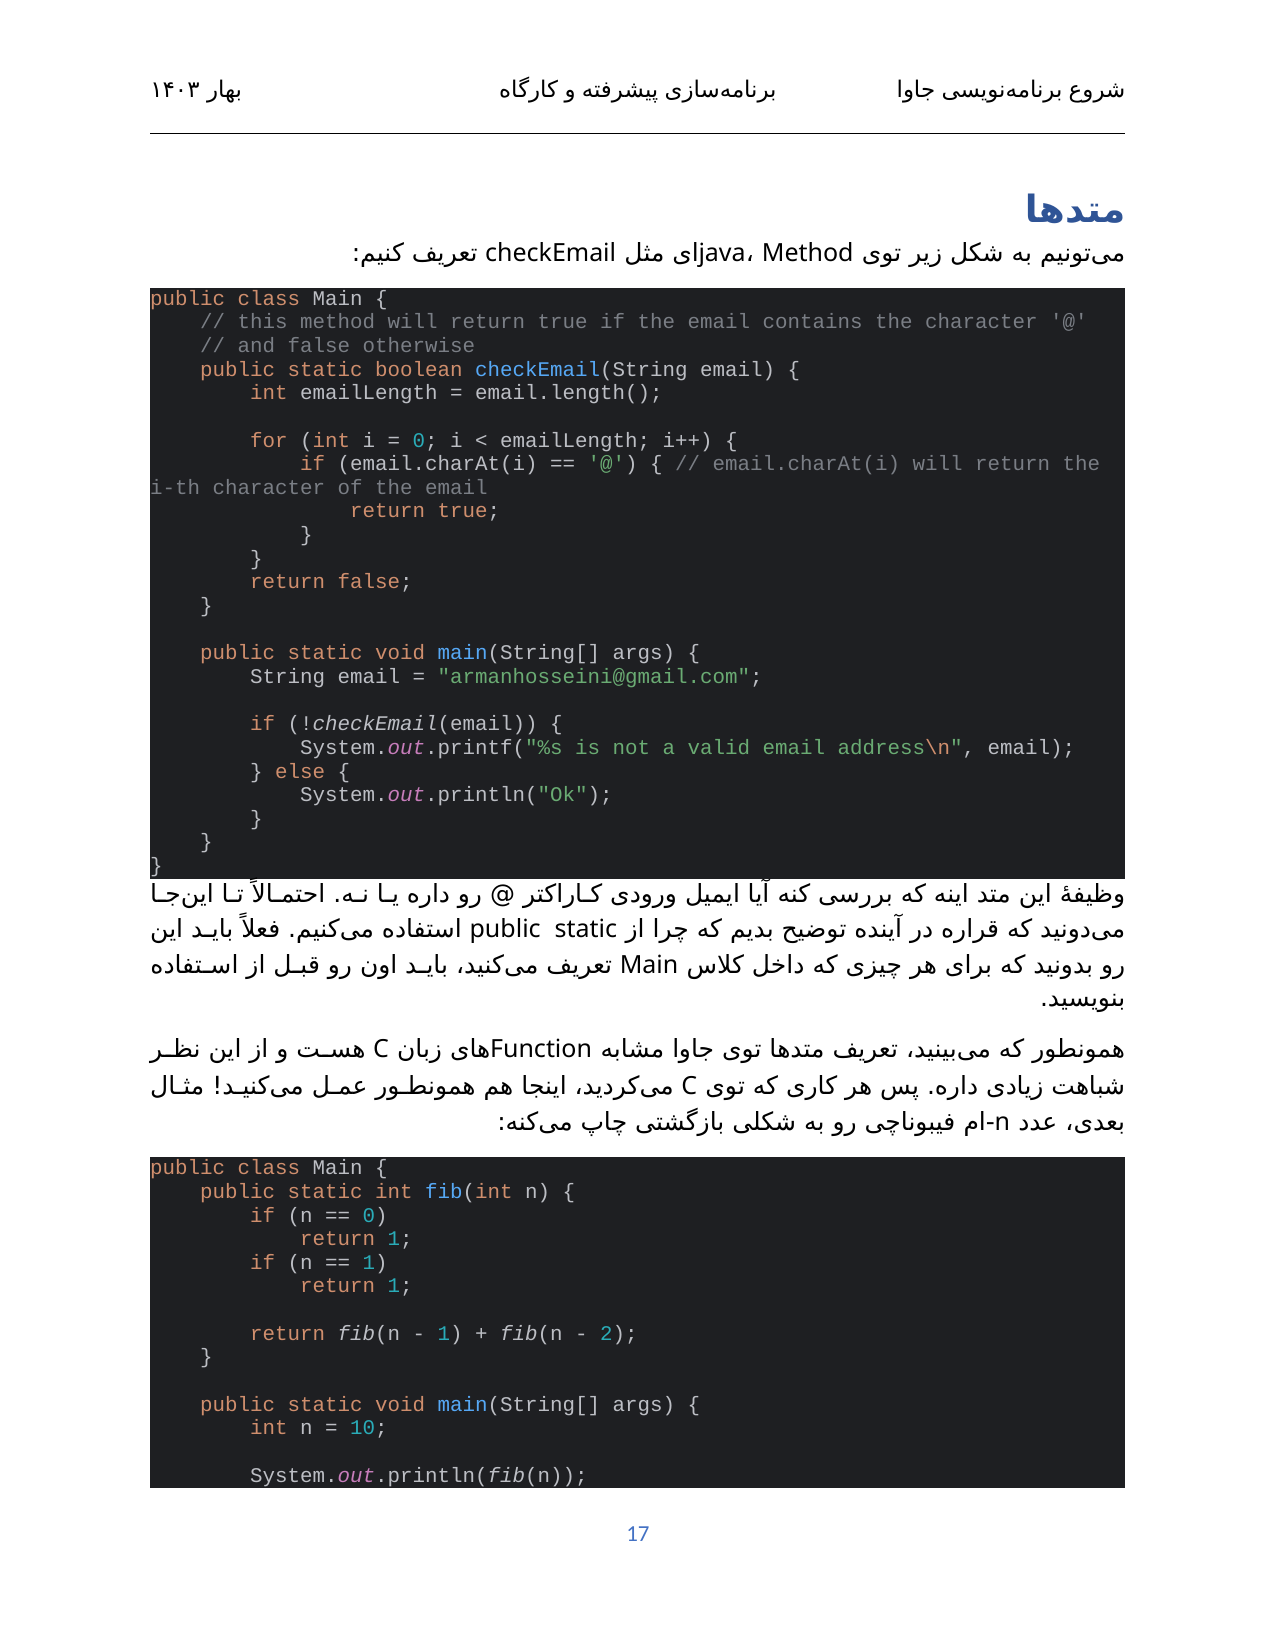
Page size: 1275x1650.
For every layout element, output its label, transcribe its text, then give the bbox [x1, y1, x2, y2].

text متد‌ها [150, 187, 1125, 231]
text public class Main { // this method will return true if the email contains the character '@' // and false otherwise public static boolean checkEmail(String email) { int emailLength = email.length(); for (int i = 0; i < emailLength; i++) { if (email.charAt(i) == '@') { // email.charAt(i) will return the i-th character of the email return true; } } return false; } public static void main(String[] args) { String email = "armanhosseini@gmail.com"; if (!checkEmail(email)) { System.out.printf("%s is not a valid email address\n", email); } else { System.out.println("Ok"); } } } [150, 288, 1125, 879]
text می‌تونیم به شکل زیر توی java، Methodای مثل checkEmail تعریف کنیم: [150, 234, 1125, 268]
text وظیفهٔ این متد اینه که بررسی کنه آیا ایمیل ورودی کاراکتر @ رو داره یا نه. احتمالاً تا این‌جا می‌دونید که قراره در آینده توضیح بدیم که چرا از public static استفاده می‌کنیم. فعلاً باید این رو بدونید که برای هر چیزی که داخل کلاس Main تعریف می‌کنید، باید اون رو قبل از استفاده بنویسید. [150, 879, 1125, 1012]
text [150, 1157, 1125, 1488]
text همونطور که می‌بینید، تعریف متدها توی جاوا مشابه Functionهای زبان C هست و از این نظر شباهت زیادی داره. پس هر کاری که توی C می‌کردید، اینجا هم همونطور عمل می‌کنید! مثال بعدی، عدد n-ام فیبوناچی رو به شکلی بازگشتی چاپ می‌کنه: [150, 1031, 1125, 1138]
